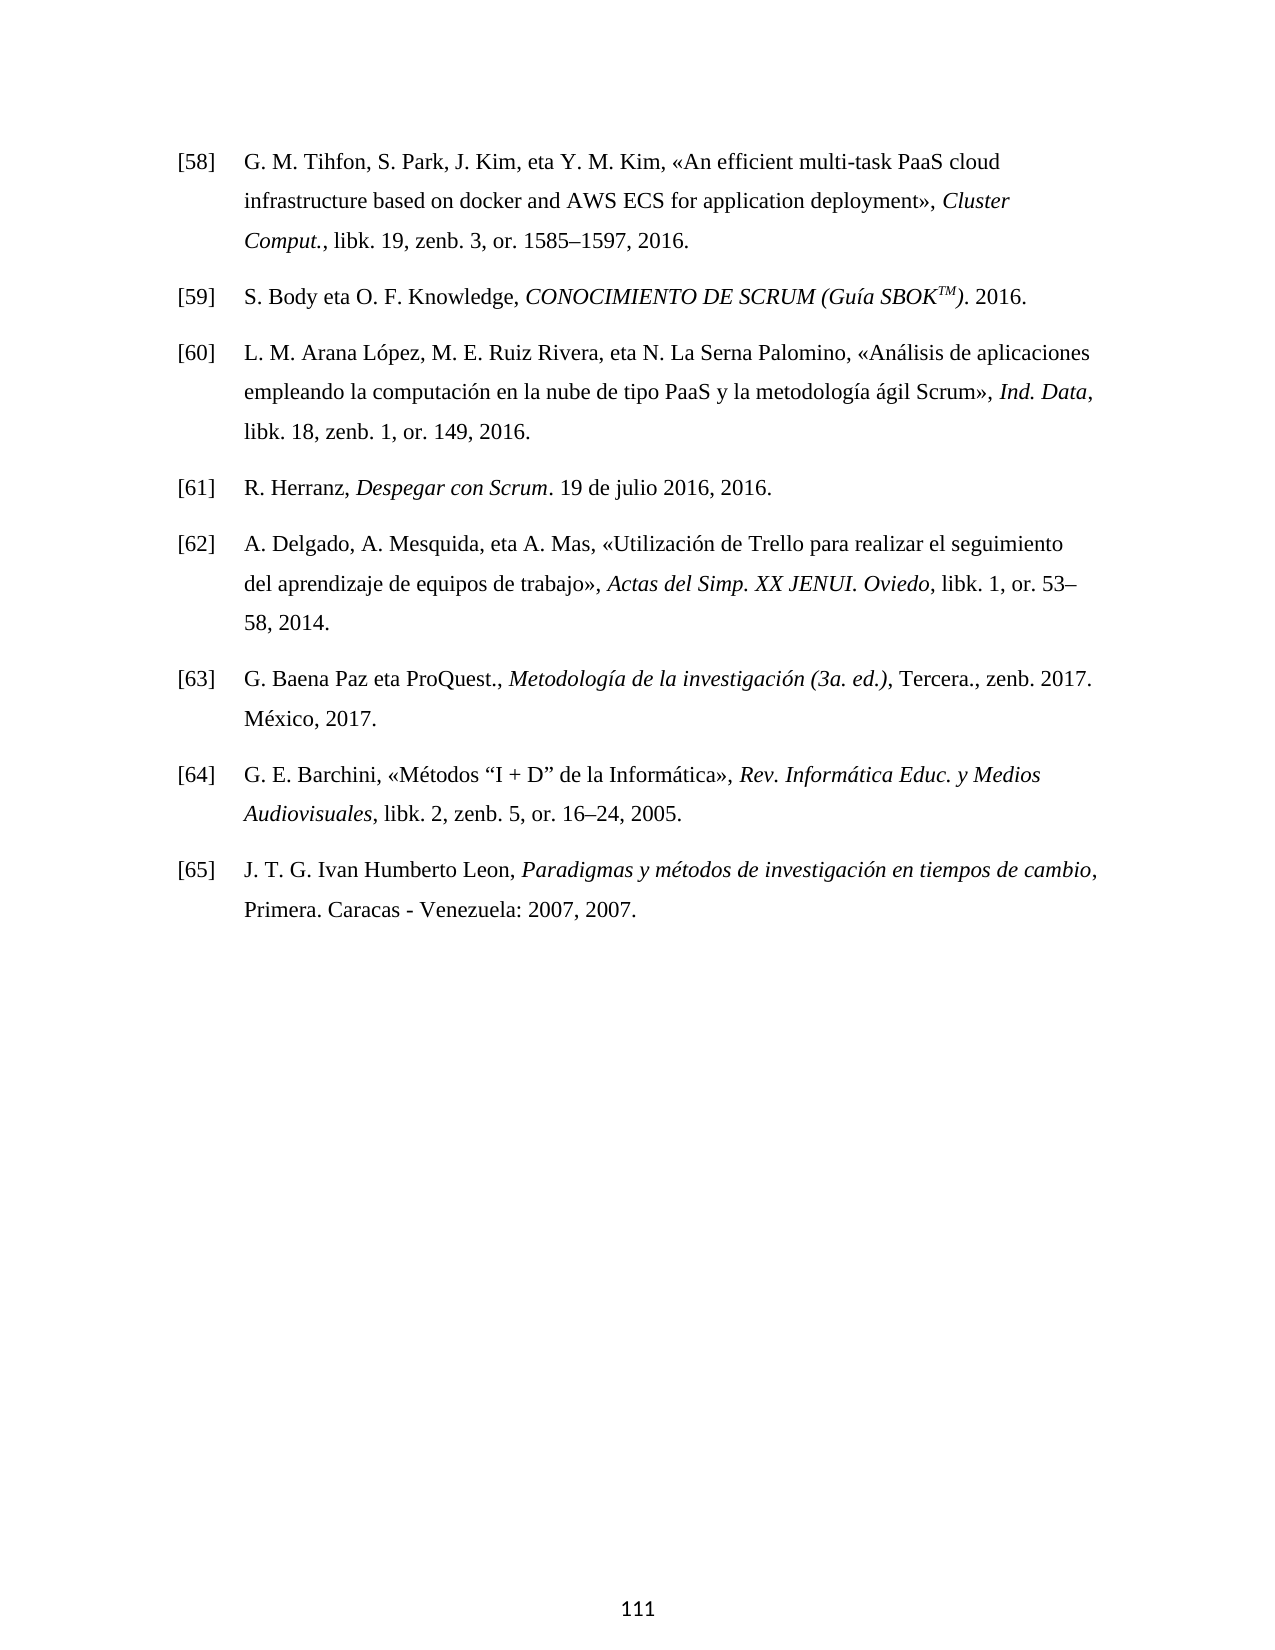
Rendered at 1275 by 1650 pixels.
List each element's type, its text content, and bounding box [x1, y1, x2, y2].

text [58] G. M. Tihfon, S. Park, J. Kim, eta Y. M. Kim, «An efficient multi-task PaaS cloud infrastructure based on docker and AWS ECS for application deployment», Cluster Comput., libk. 19, zenb. 3, or. 1585–1597, 2016. [177, 148, 1098, 253]
text [60] L. M. Arana López, M. E. Ruiz Rivera, eta N. La Serna Palomino, «Análisis de aplicaciones empleando la computación en la nube de tipo PaaS y la metodología ágil Scrum», Ind. Data, libk. 18, zenb. 1, or. 149, 2016. [177, 339, 1098, 444]
text [61] R. Herranz, Despegar con Scrum. 19 de julio 2016, 2016. [177, 474, 1098, 500]
text [64] G. E. Barchini, «Métodos “I + D” de la Informática», Rev. Informática Educ. y Medios Audiovisuales, libk. 2, zenb. 5, or. 16–24, 2005. [177, 761, 1098, 827]
text [62] A. Delgado, A. Mesquida, eta A. Mas, «Utilización de Trello para realizar el seguimiento del aprendizaje de equipos de trabajo», Actas del Simp. XX JENUI. Oviedo, libk. 1, or. 53–58, 2014. [177, 530, 1098, 636]
text [65] J. T. G. Ivan Humberto Leon, Paradigmas y métodos de investigación en tiempos de cambio, Primera. Caracas - Venezuela: 2007, 2007. [177, 857, 1098, 922]
text [63] G. Baena Paz eta ProQuest., Metodología de la investigación (3a. ed.), Tercera., zenb. 2017. México, 2017. [177, 665, 1098, 731]
text [59] S. Body eta O. F. Knowledge, CONOCIMIENTO DE SCRUM (Guía SBOKTM). 2016. [177, 283, 1098, 309]
